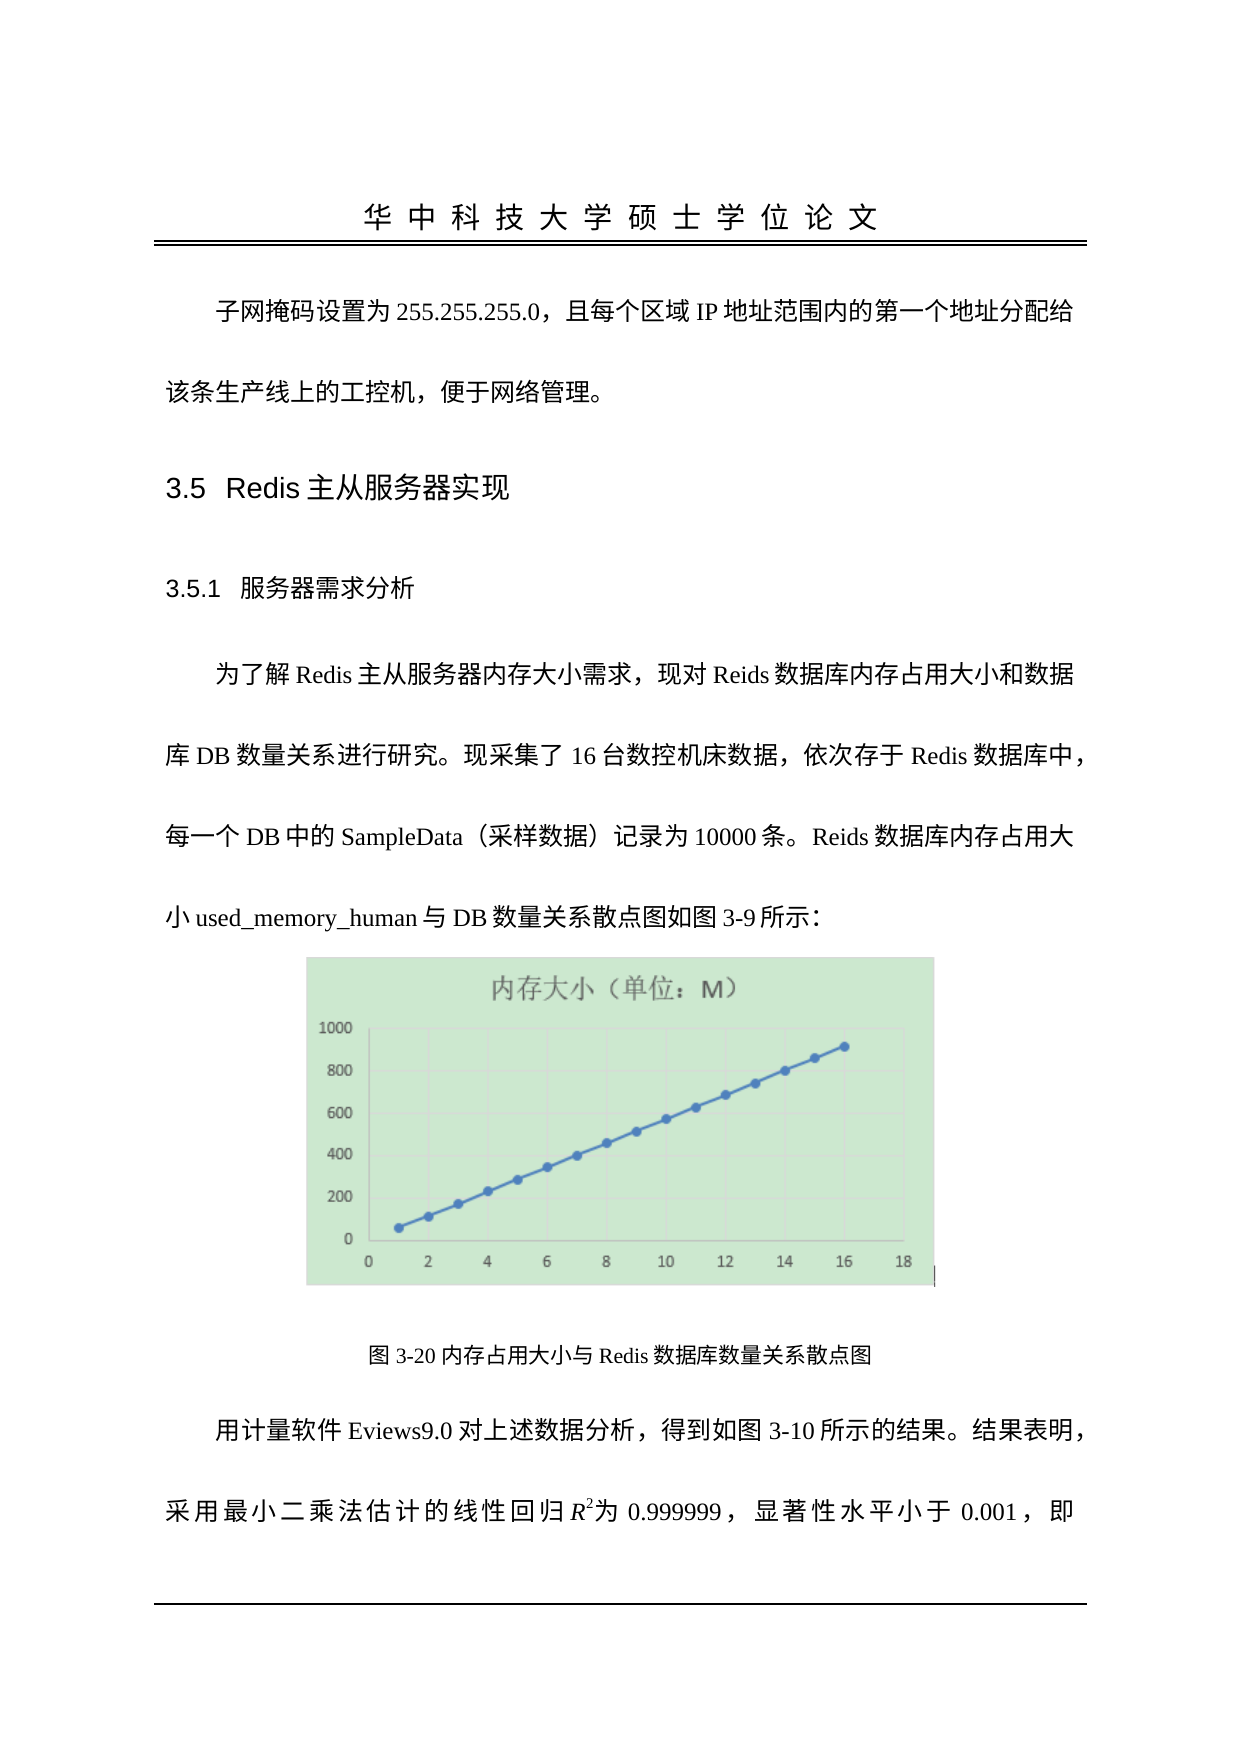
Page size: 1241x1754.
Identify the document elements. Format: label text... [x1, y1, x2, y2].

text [165, 1396, 1075, 1542]
subtitle Redis主从服务器实现 [165, 453, 1075, 518]
text 为了解Redis主从服务器内存大小需求，现对Reids数据库内存占用大小和数据库DB数量关系进行研究。现采集了16台数控机床数据，依次存于Redis数据库中，每一个DB中的SampleData（采样数据）记录为10000条。Reids数据库内存占用大小used_memory_human与DB数量关系散点图如图3-9所示： [165, 640, 1075, 948]
text 子网掩码设置为255.255.255.0，且每个区域IP地址范围内的第一个地址分配给该条生产线上的工控机，便于网络管理。 [165, 277, 1075, 423]
subtitle 服务器需求分析 [165, 554, 1075, 619]
picture [305, 957, 936, 1287]
